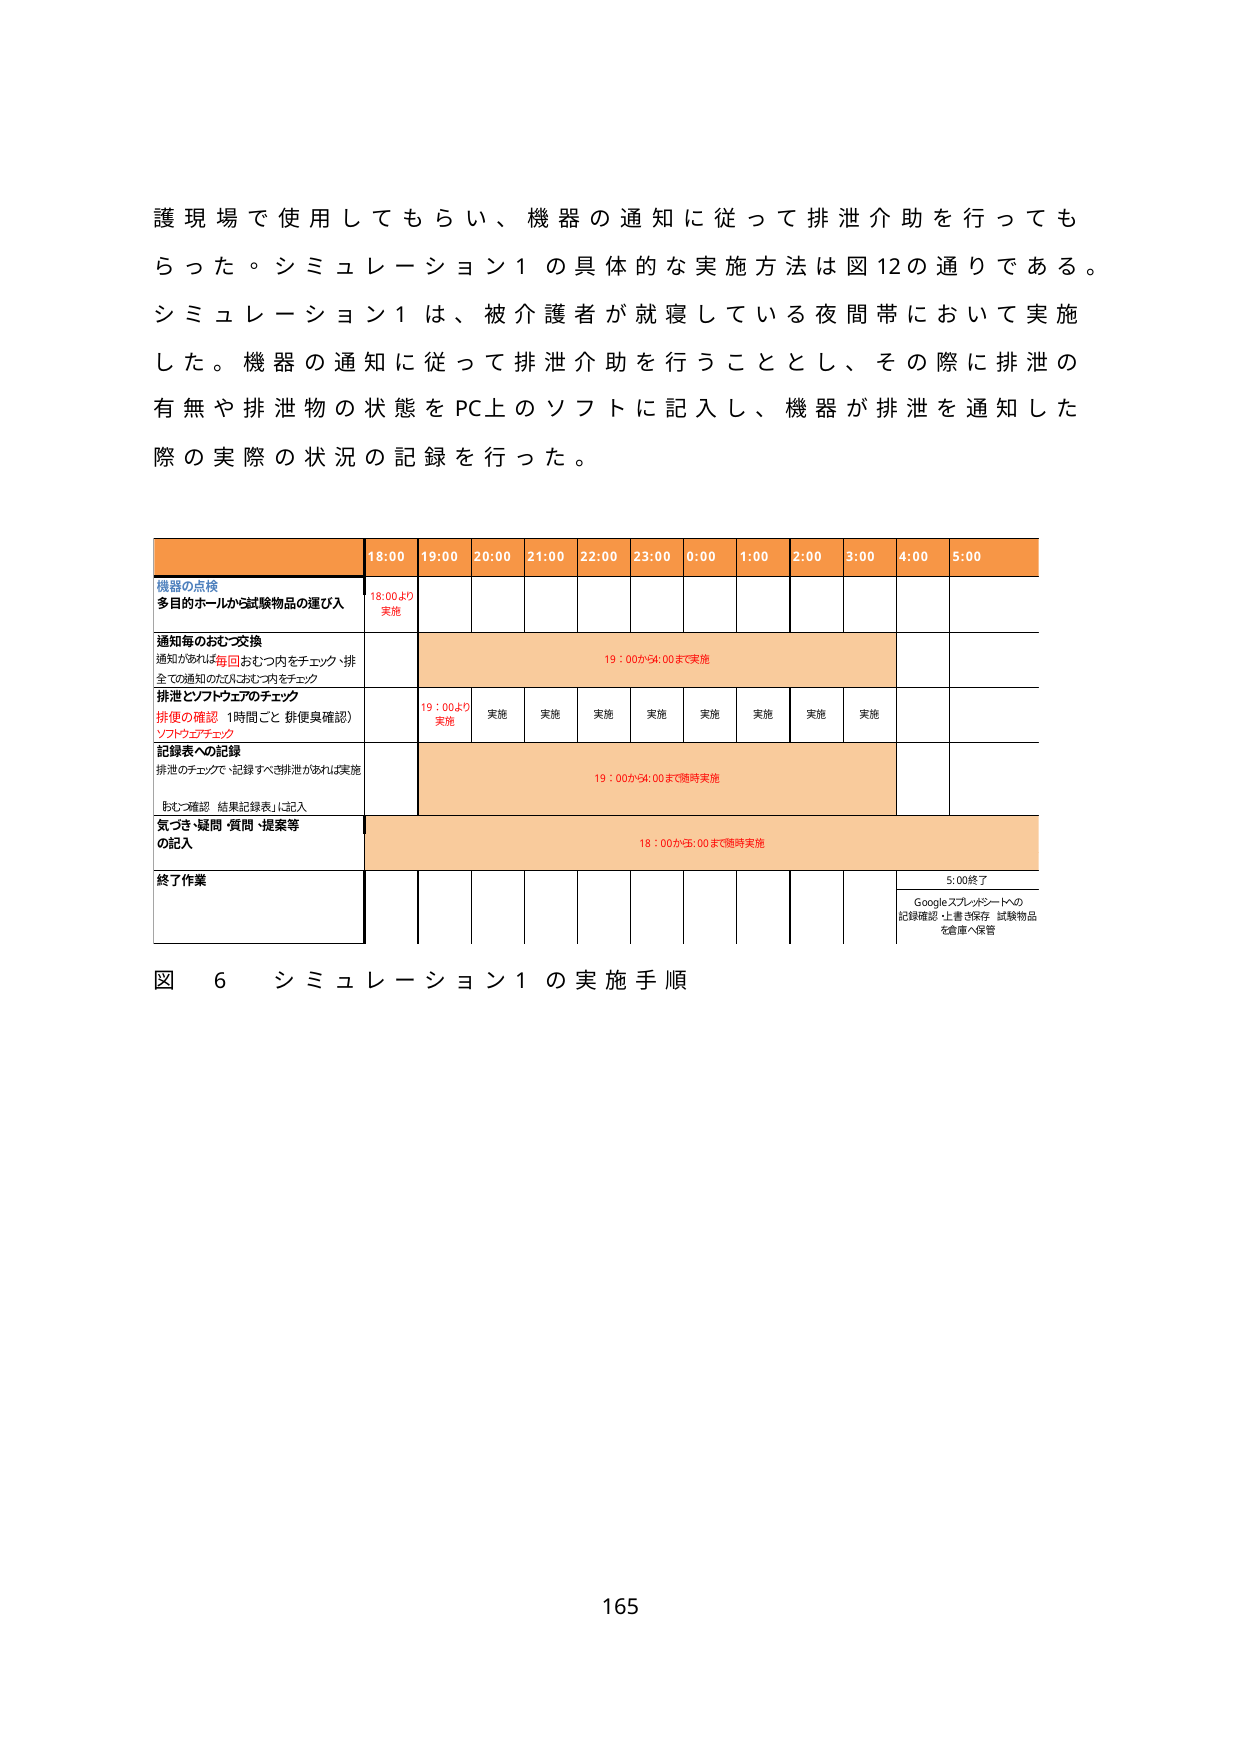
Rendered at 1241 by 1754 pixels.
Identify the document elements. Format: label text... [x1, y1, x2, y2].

text シミュレーション1は、被介護者が就寝している夜間帯において実施した。機器の通知に従って排泄介助を行うこととし、その際に排泄の有無や排泄物の状態をPC上のソフトに記入し、機器が排泄を通知した際の実際の状況の記録を行った。 [153, 289, 1087, 479]
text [153, 194, 1087, 289]
